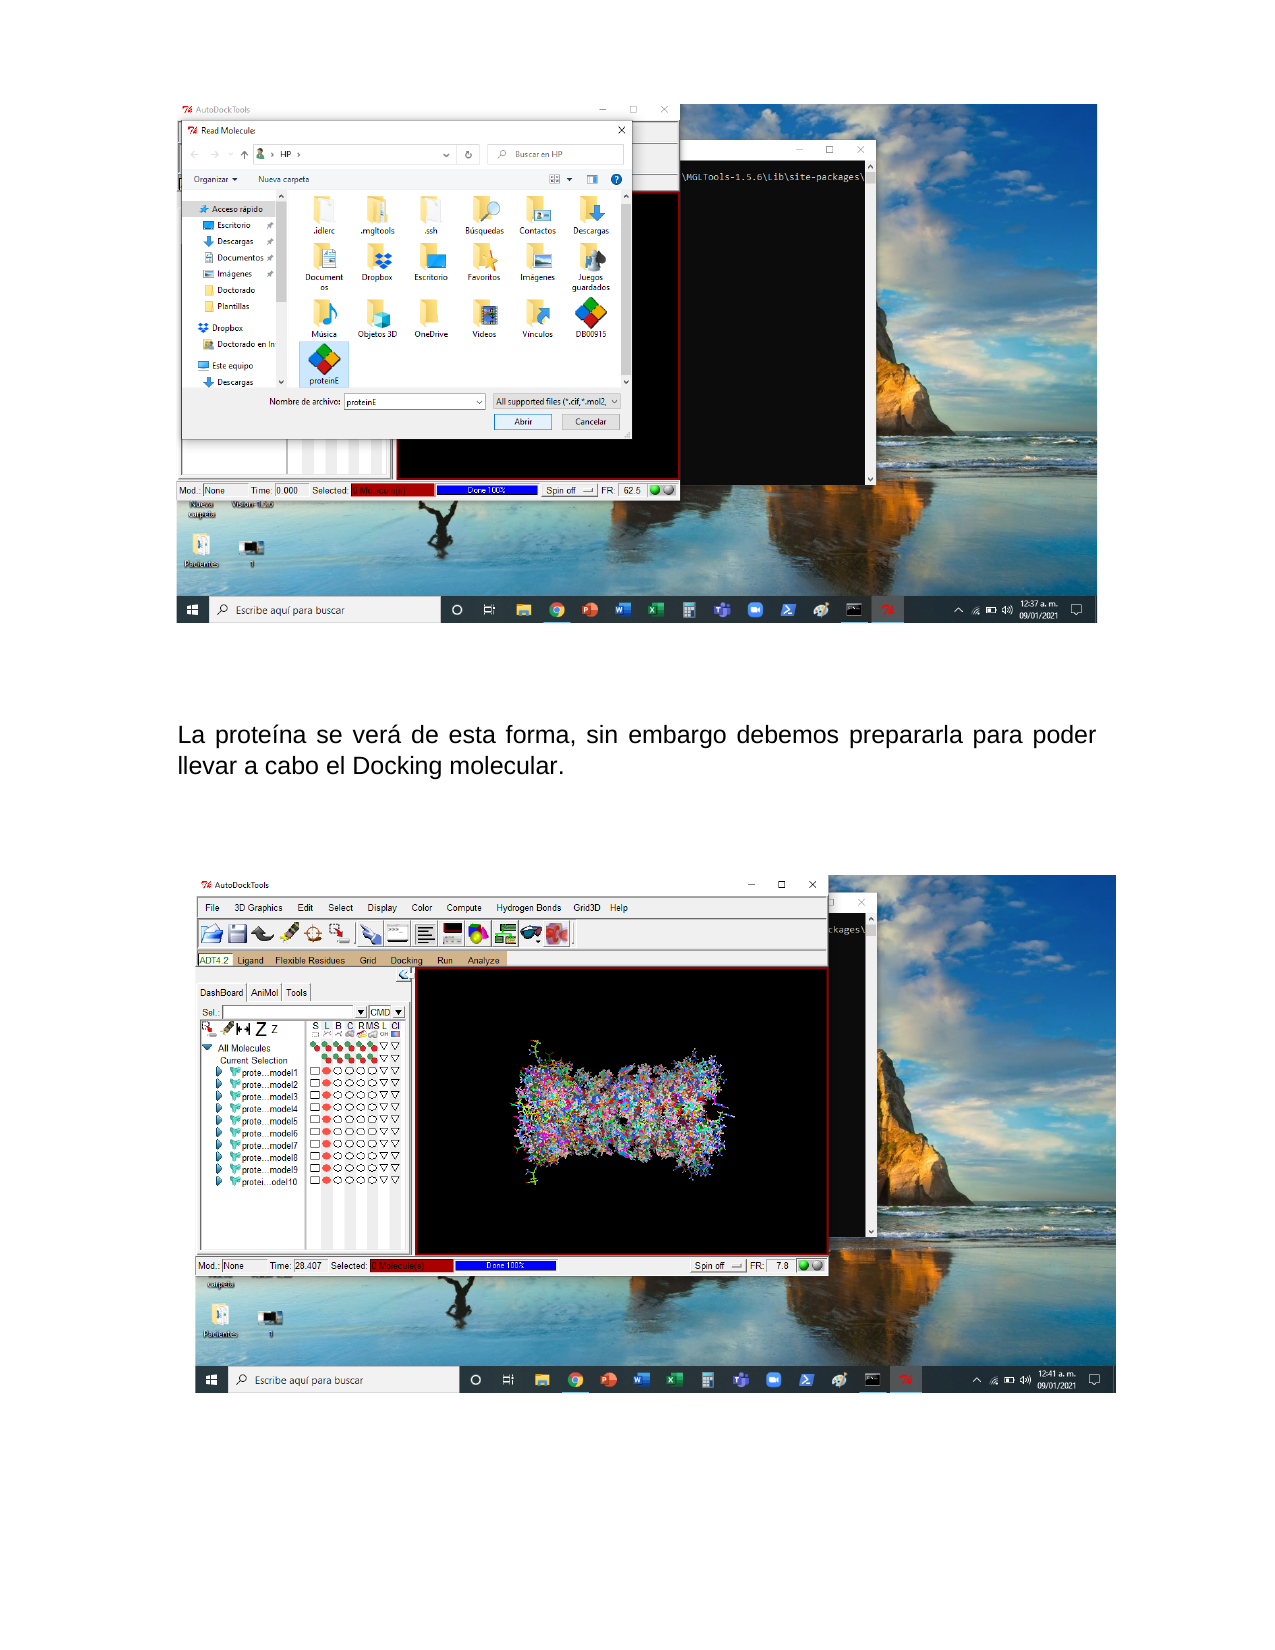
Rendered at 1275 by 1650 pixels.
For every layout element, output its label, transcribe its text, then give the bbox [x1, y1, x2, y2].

picture [176, 104, 1098, 623]
picture [195, 875, 1116, 1393]
text La proteína se verá de esta forma, sin embargo debemos prepararla para poder llevar a cabo el Docking molecular. [177, 720, 1098, 780]
